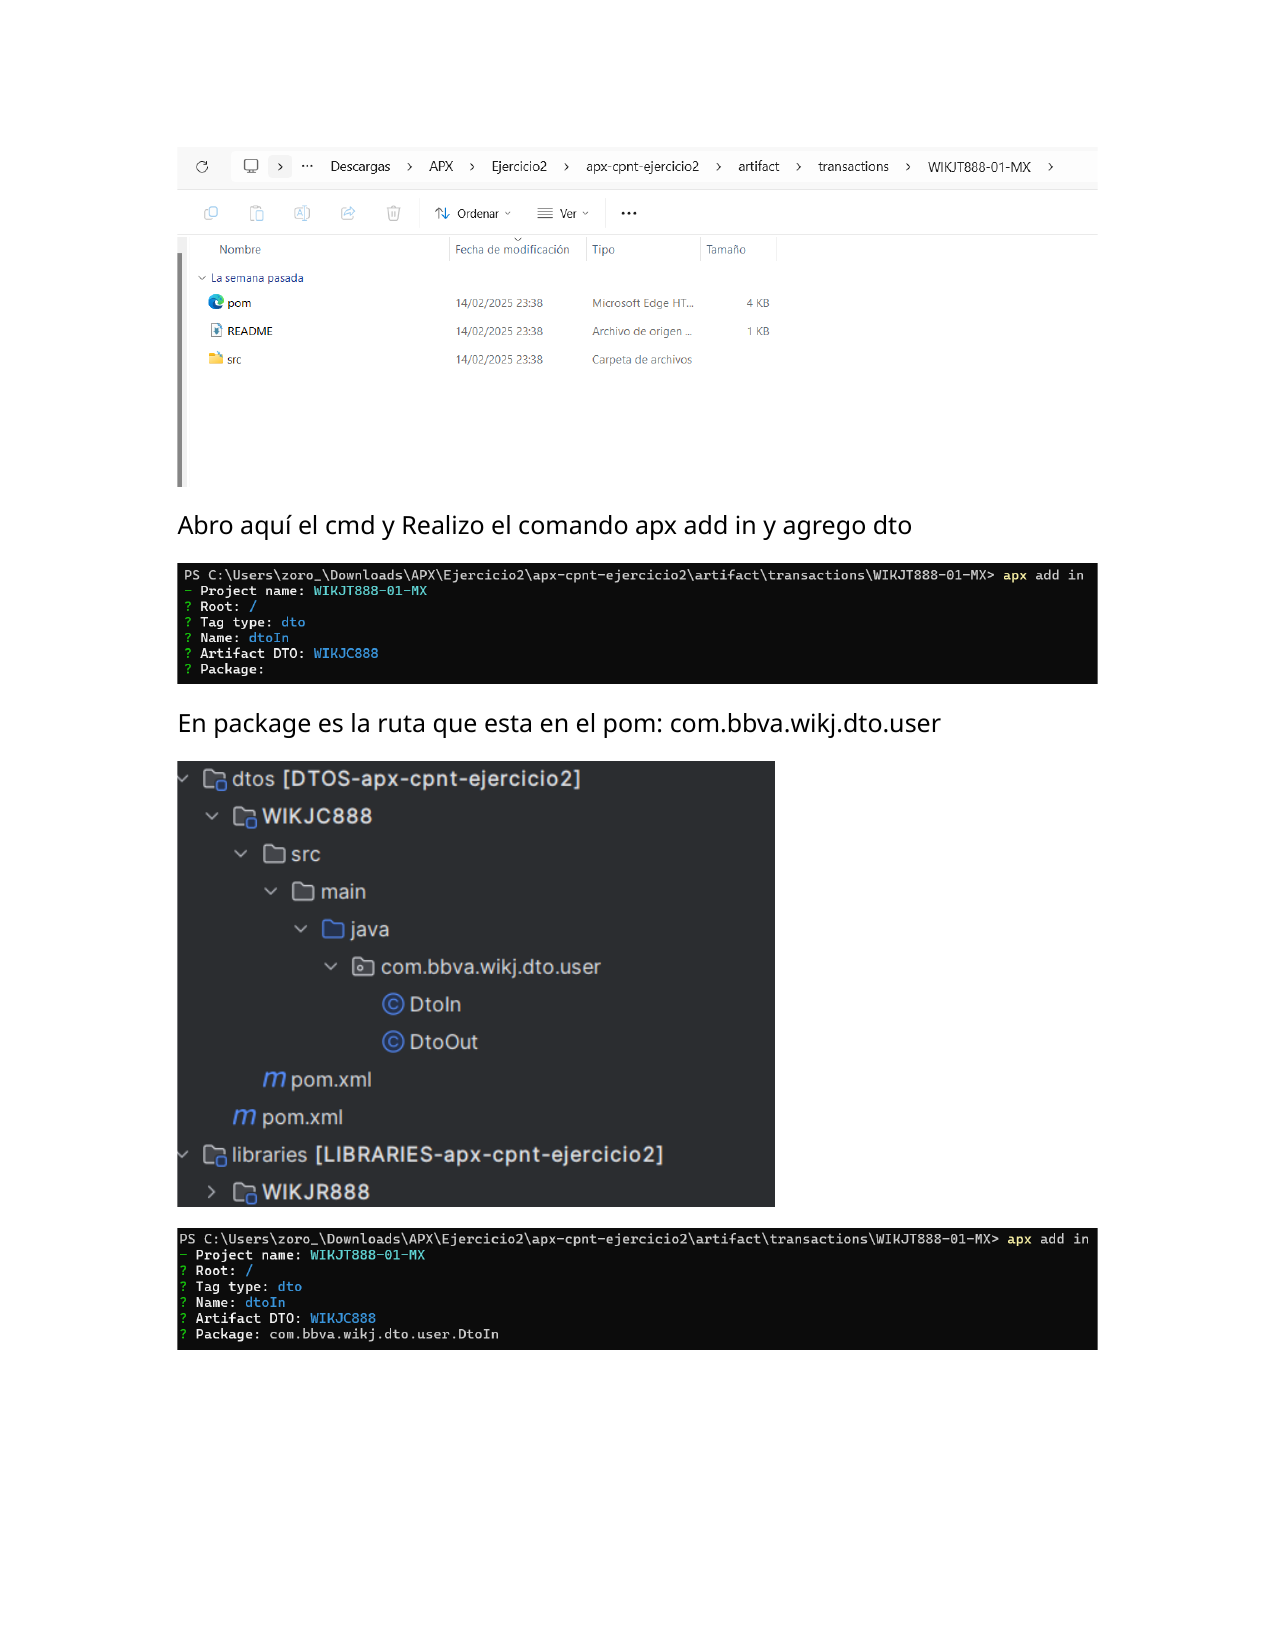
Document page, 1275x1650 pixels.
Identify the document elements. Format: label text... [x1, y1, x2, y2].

picture [177, 761, 775, 1207]
picture [177, 563, 1098, 684]
text Abro aquí el cmd y Realizo el comando apx add in y agrego dto [177, 508, 1098, 542]
picture [177, 1228, 1098, 1350]
picture [177, 147, 1098, 487]
text En package es la ruta que esta en el pom: com.bbva.wikj.dto.user [177, 706, 1098, 740]
